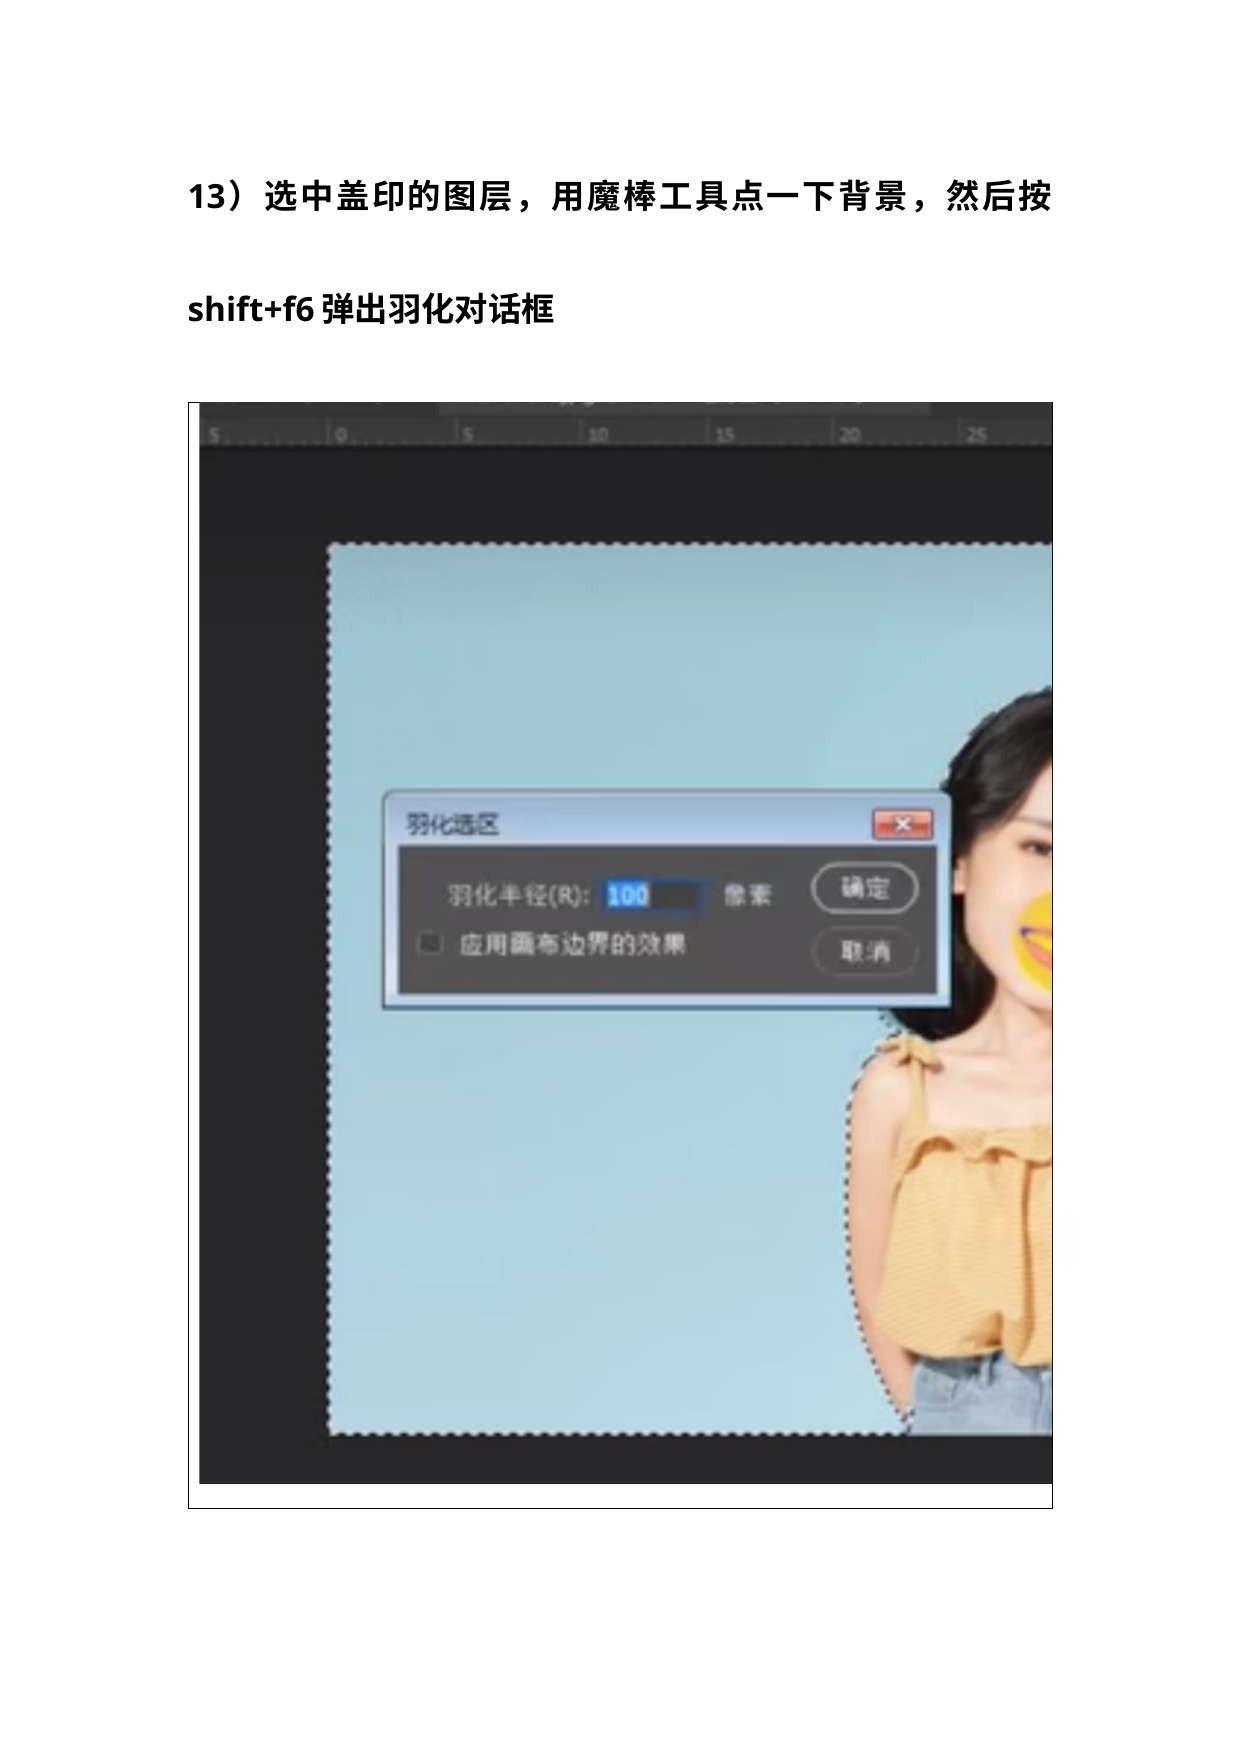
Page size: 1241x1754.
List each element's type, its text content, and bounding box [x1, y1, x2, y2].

subtitle 13）选中盖印的图层，用魔棒工具点一下背景，然后按shift+f6弹出羽化对话框 [187, 162, 1053, 339]
picture [199, 402, 1053, 1484]
table_header [189, 403, 1052, 1508]
